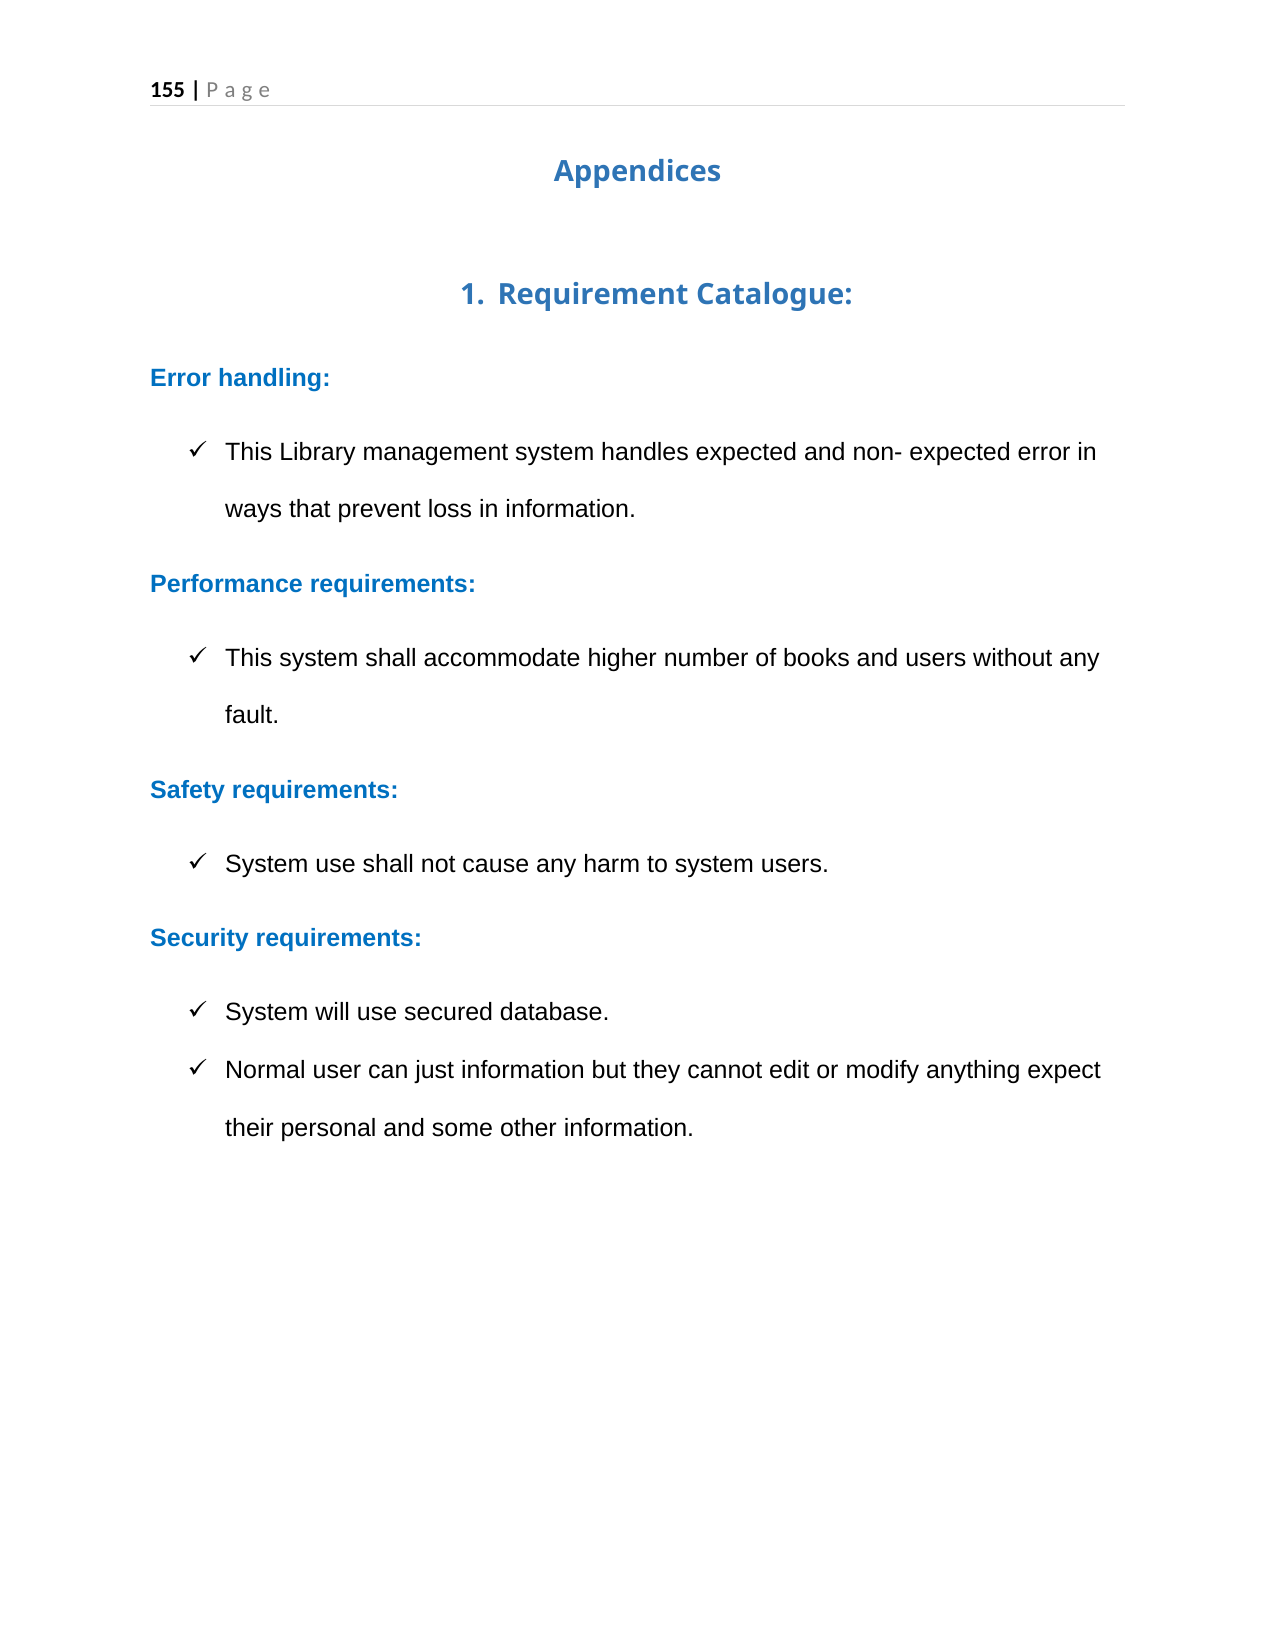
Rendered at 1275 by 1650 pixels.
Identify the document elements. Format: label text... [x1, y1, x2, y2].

list System will use secured database. [187, 997, 1125, 1026]
list This Library management system handles expected and non- expected error in ways that prevent loss in information. [187, 437, 1125, 523]
text Security requirements: [150, 923, 1125, 952]
list System use shall not cause any harm to system users. [187, 849, 1125, 878]
subtitle Requirement Catalogue: [187, 273, 1125, 313]
list Normal user can just information but they cannot edit or modify anything expect their personal and some other information. [187, 1055, 1125, 1141]
text Error handling: [150, 363, 1125, 391]
list This system shall accommodate higher number of books and users without any fault. [187, 643, 1125, 729]
text Safety requirements: [150, 774, 1125, 803]
text Performance requirements: [150, 569, 1125, 597]
subtitle Appendices [150, 150, 1125, 190]
